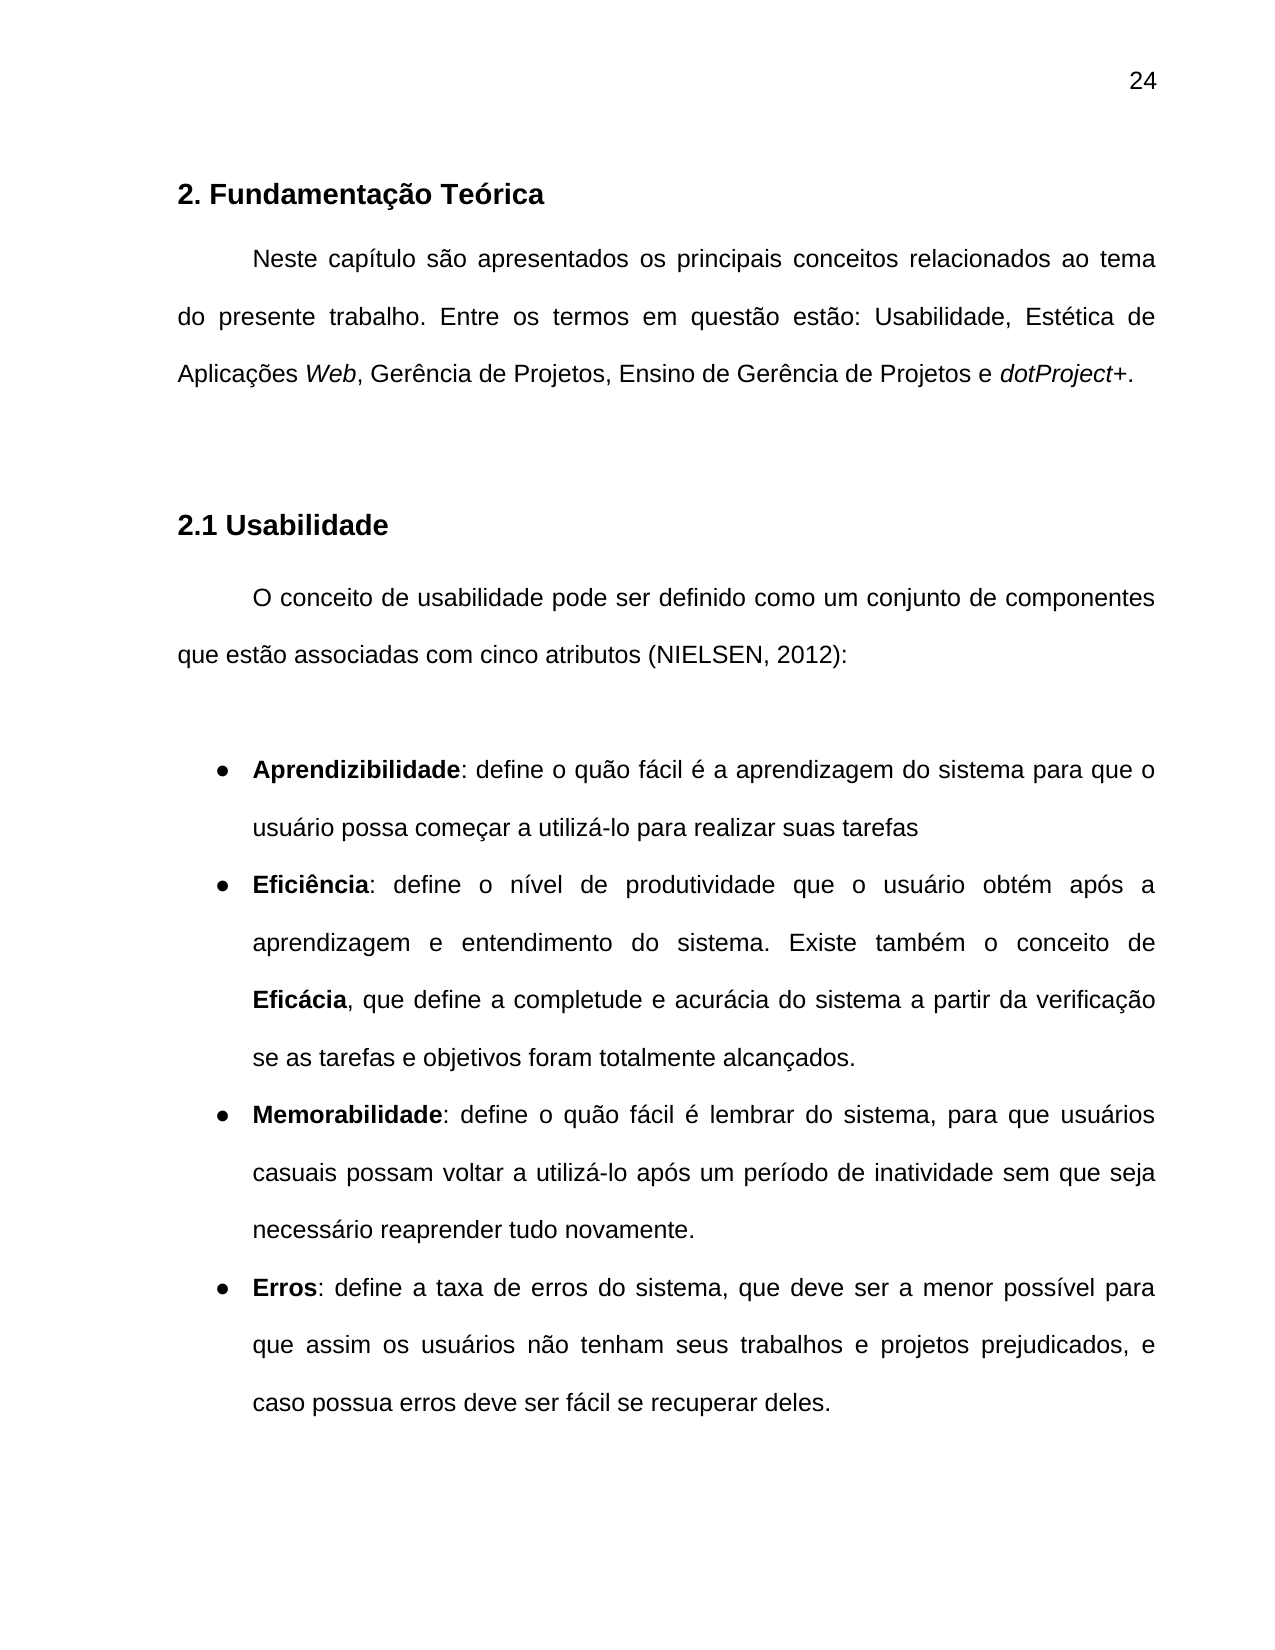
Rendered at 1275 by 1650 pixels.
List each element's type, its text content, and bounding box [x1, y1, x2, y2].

list Memorabilidade: define o quão fácil é lembrar do sistema, para que usuários casuais possam voltar a utilizá-lo após um período de inatividade sem que seja necessário reaprender tudo novamente. [215, 1101, 1157, 1244]
text O conceito de usabilidade pode ser definido como um conjunto de componentes que estão associadas com cinco atributos (NIELSEN, 2012): [177, 583, 1157, 669]
subtitle 2. Fundamentação Teórica [177, 177, 1157, 211]
subtitle 2.1 Usabilidade [177, 508, 1157, 541]
text Neste capítulo são apresentados os principais conceitos relacionados ao tema do presente trabalho. Entre os termos em questão estão: Usabilidade, Estética de Aplicações Web, Gerência de Projetos, Ensino de Gerência de Projetos e dotProject+. [177, 244, 1157, 388]
list Erros: define a taxa de erros do sistema, que deve ser a menor possível para que assim os usuários não tenham seus trabalhos e projetos prejudicados, e caso possua erros deve ser fácil se recuperar deles. [215, 1273, 1157, 1417]
list Eficiência: define o nível de produtividade que o usuário obtém após a aprendizagem e entendimento do sistema. Existe também o conceito de Eficácia, que define a completude e acurácia do sistema a partir da verificação se as tarefas e objetivos foram totalmente alcançados. [215, 871, 1157, 1072]
list Aprendizibilidade: define o quão fácil é a aprendizagem do sistema para que o usuário possa começar a utilizá-lo para realizar suas tarefas [215, 756, 1157, 842]
